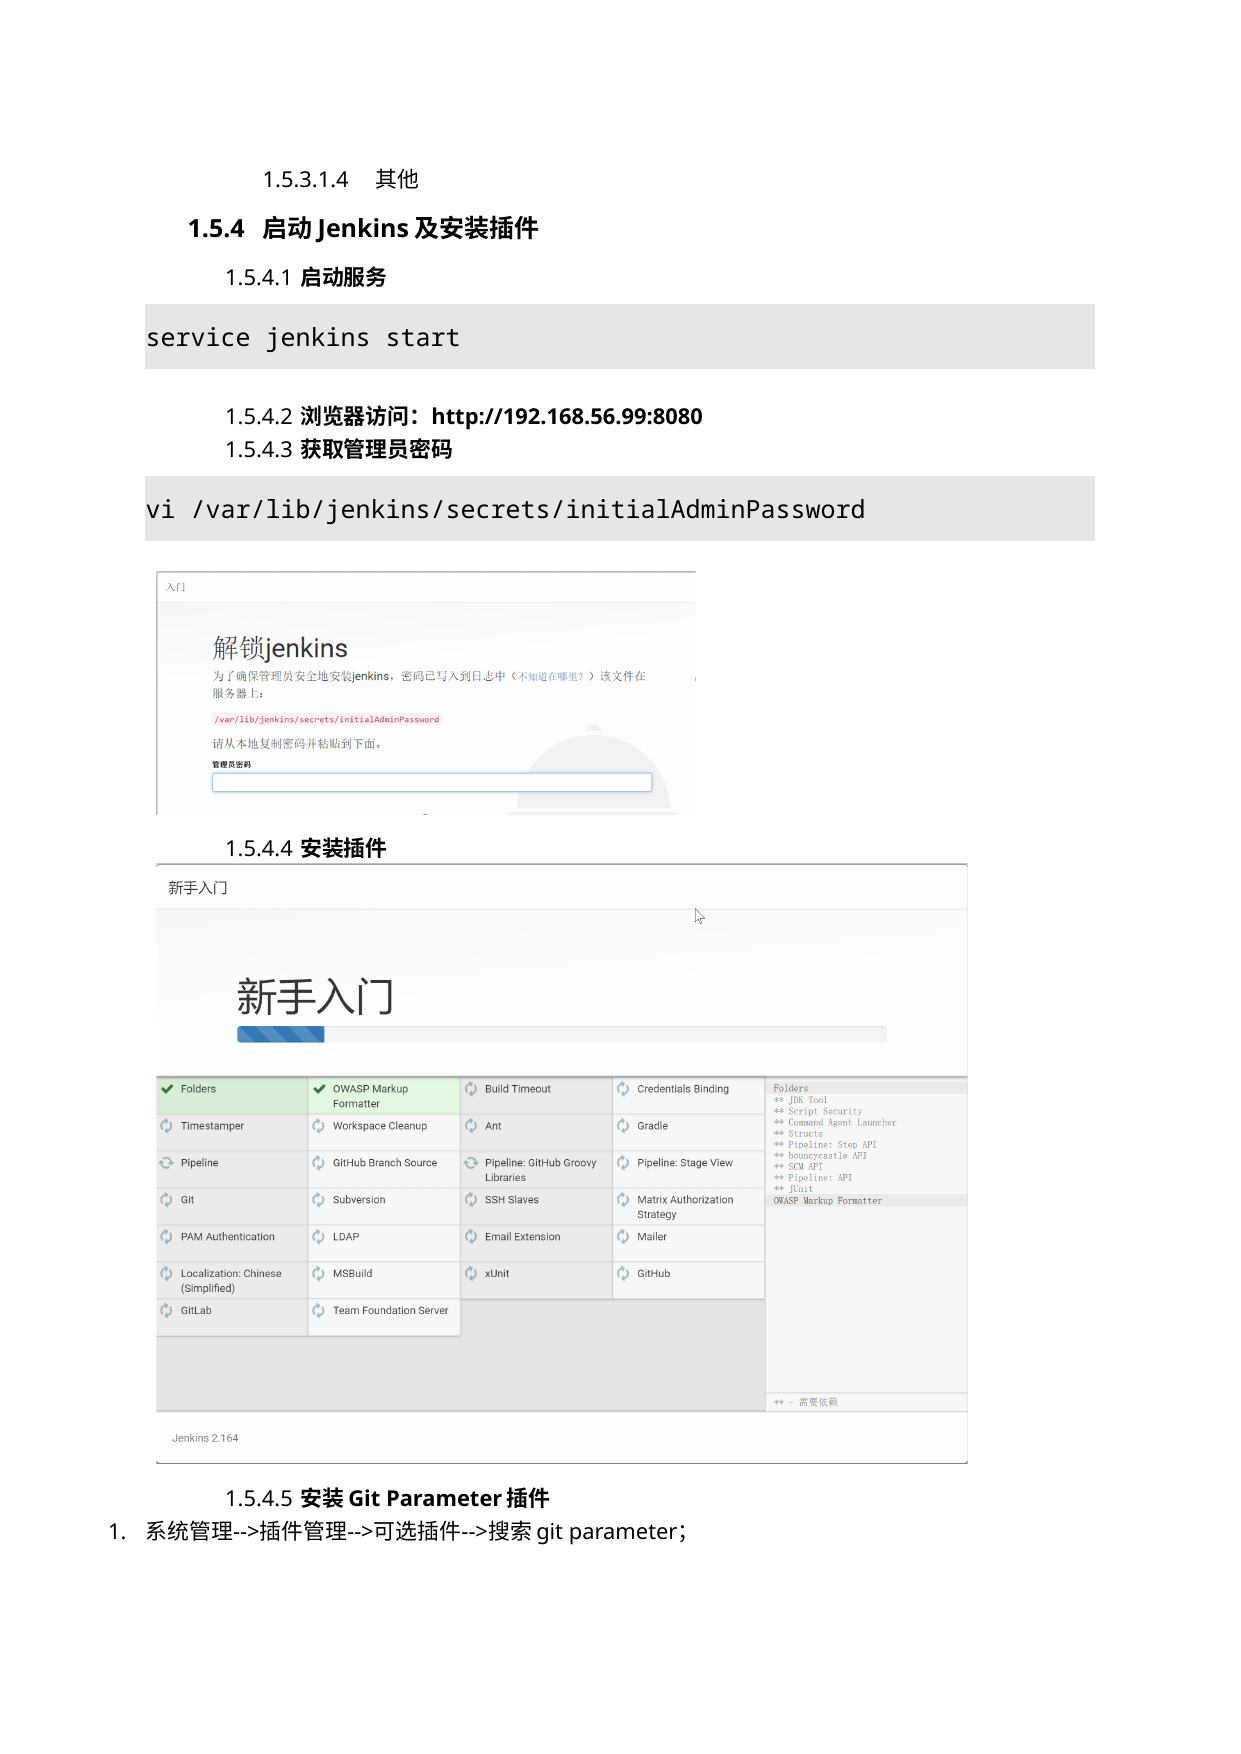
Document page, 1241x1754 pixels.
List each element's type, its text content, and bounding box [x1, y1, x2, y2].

text vi /var/lib/jenkins/secrets/initialAdminPassword [145, 476, 1095, 541]
list 其他 [262, 162, 1095, 194]
list 获取管理员密码 [225, 431, 1095, 464]
picture [156, 571, 696, 815]
list 系统管理-->插件管理-->可选插件-->搜索git parameter； [108, 1513, 1095, 1546]
picture [156, 863, 968, 1464]
list 启动Jenkins及安装插件 [187, 194, 1095, 259]
list 安装插件 [225, 831, 1095, 863]
list 启动服务 [225, 259, 1095, 292]
list 浏览器访问：http://192.168.56.99:8080 [225, 399, 1095, 431]
text service jenkins start [145, 304, 1095, 369]
list 安装Git Parameter插件 [225, 1481, 1095, 1513]
